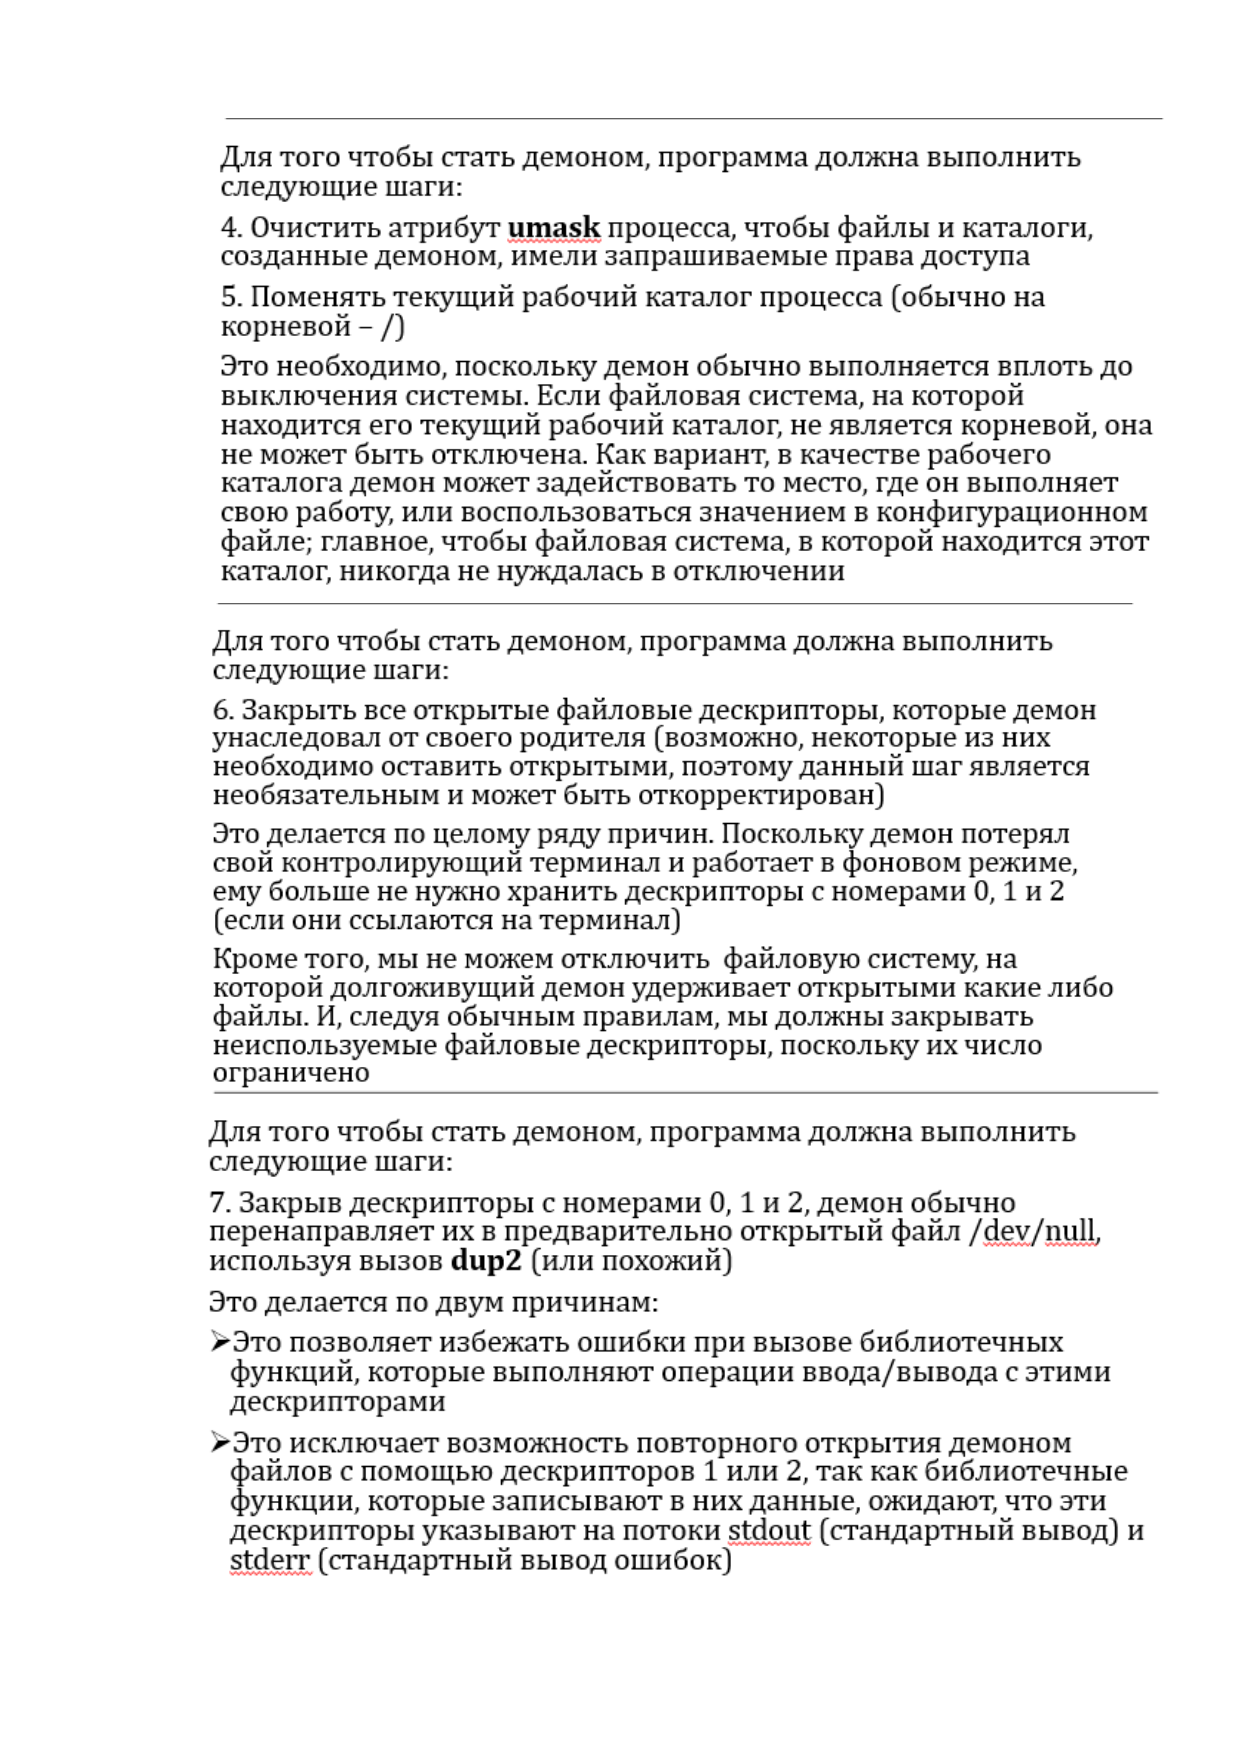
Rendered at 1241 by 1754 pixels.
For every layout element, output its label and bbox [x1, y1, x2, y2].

picture [192, 118, 1167, 1589]
